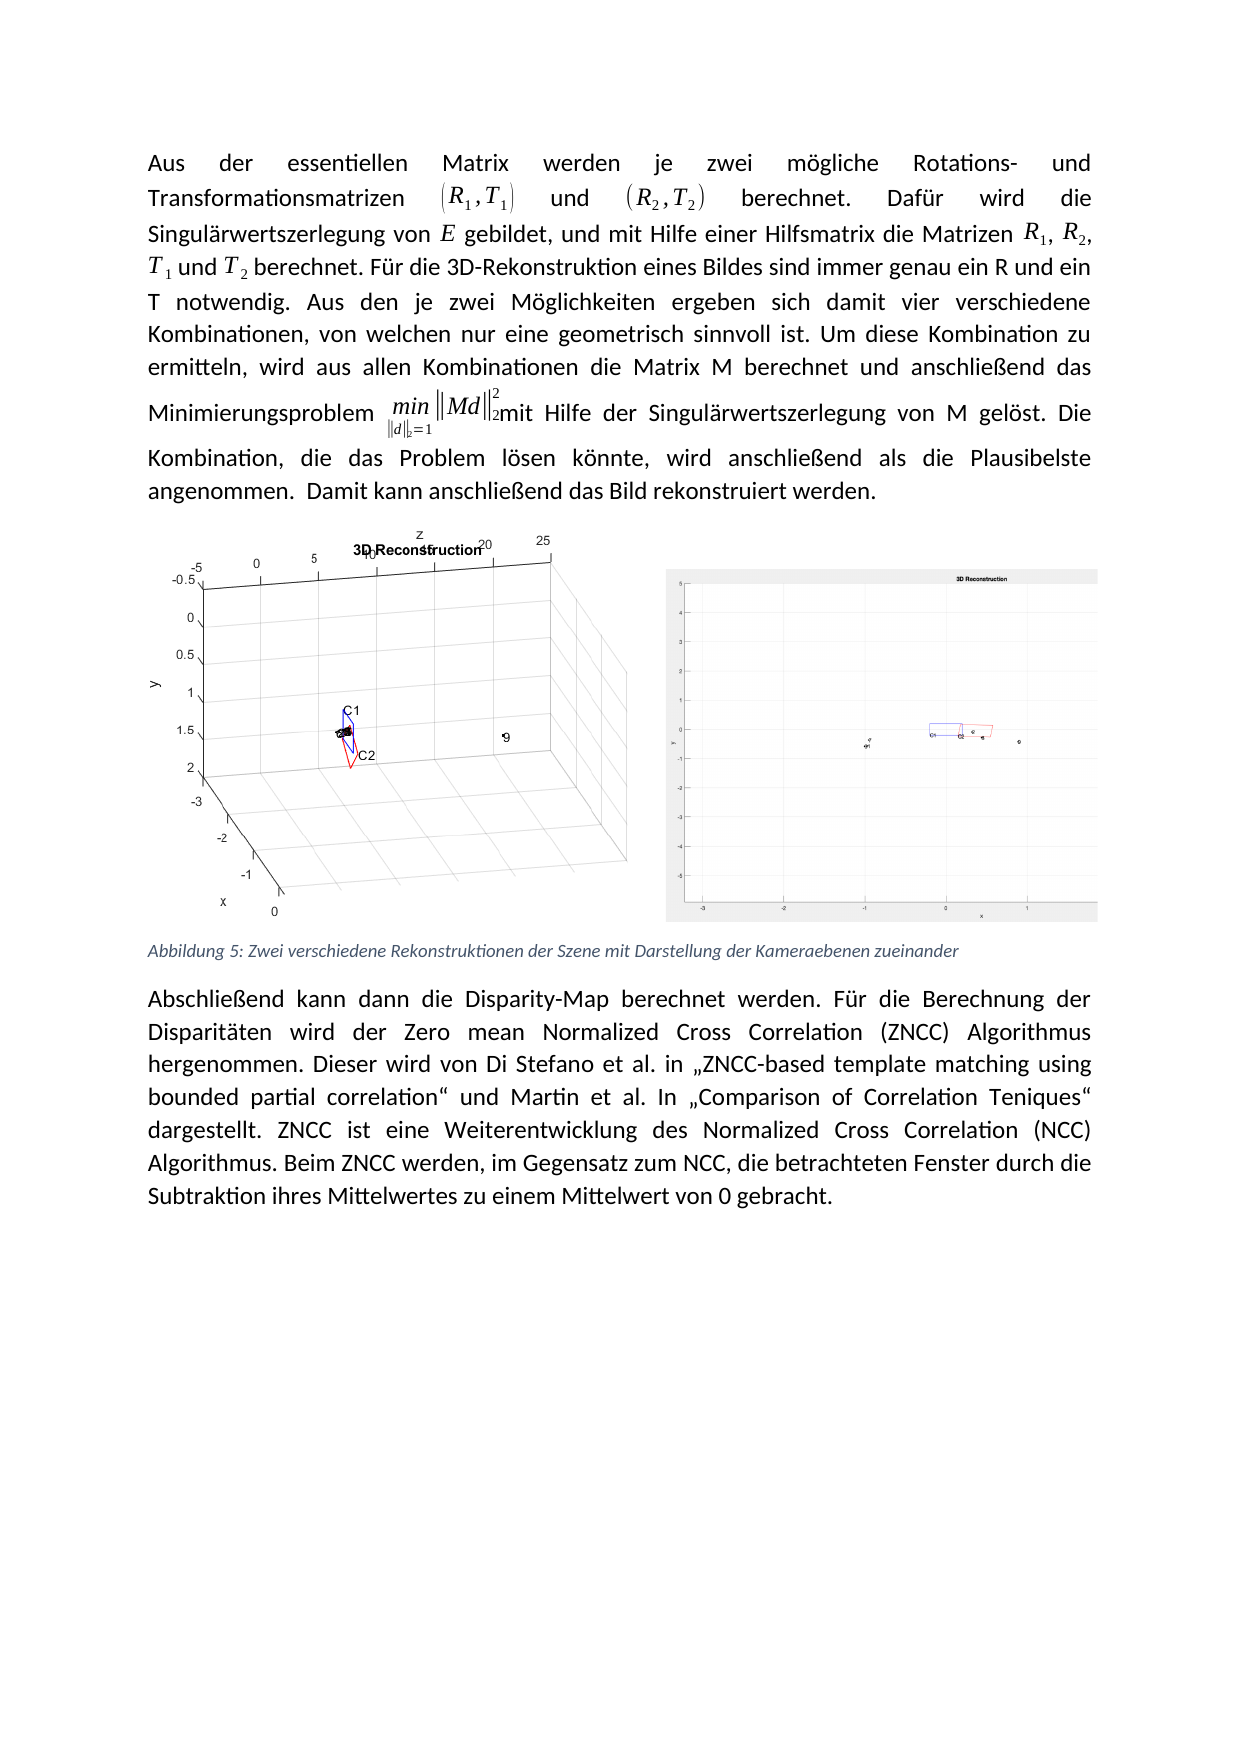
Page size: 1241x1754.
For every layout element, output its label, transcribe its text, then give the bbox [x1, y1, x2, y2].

picture [147, 524, 628, 921]
text Aus der essentiellen Matrix werden je zwei mögliche Rotations- und Transformationsmatrizen und berechnet. Dafür wird die Singulärwertszerlegung von gebildet, und mit Hilfe einer Hilfsmatrix die Matrizen , , und berechnet. Für die 3D-Rekonstruktion eines Bildes sind immer genau ein R und ein T notwendig. Aus den je zwei Möglichkeiten ergeben sich damit vier verschiedene Kombinationen, von welchen nur eine geometrisch sinnvoll ist. Um diese Kombination zu ermitteln, wird aus allen Kombinationen die Matrix M berechnet und anschließend das Minimierungsproblem mit Hilfe der Singulärwertszerlegung von M gelöst. Die Kombination, die das Problem lösen könnte, wird anschließend als die Plausibelste angenommen. Damit kann anschließend das Bild rekonstruiert werden. [148, 148, 1093, 506]
text Abschließend kann dann die Disparity-Map berechnet werden. Für die Berechnung der Disparitäten wird der Zero mean Normalized Cross Correlation (ZNCC) Algorithmus hergenommen. Dieser wird von Di Stefano et al. in „ZNCC-based template matching using bounded partial correlation“ und Martin et al. In „Comparison of Correlation Teniques“ dargestellt. ZNCC ist eine Weiterentwicklung des Normalized Cross Correlation (NCC) Algorithmus. Beim ZNCC werden, im Gegensatz zum NCC, die betrachteten Fenster durch die Subtraktion ihres Mittelwertes zu einem Mittelwert von 0 gebracht. [148, 983, 1093, 1211]
text Abbildung 5: Zwei verschiedene Rekonstruktionen der Szene mit Darstellung der Kameraebenen zueinander [148, 939, 1093, 962]
